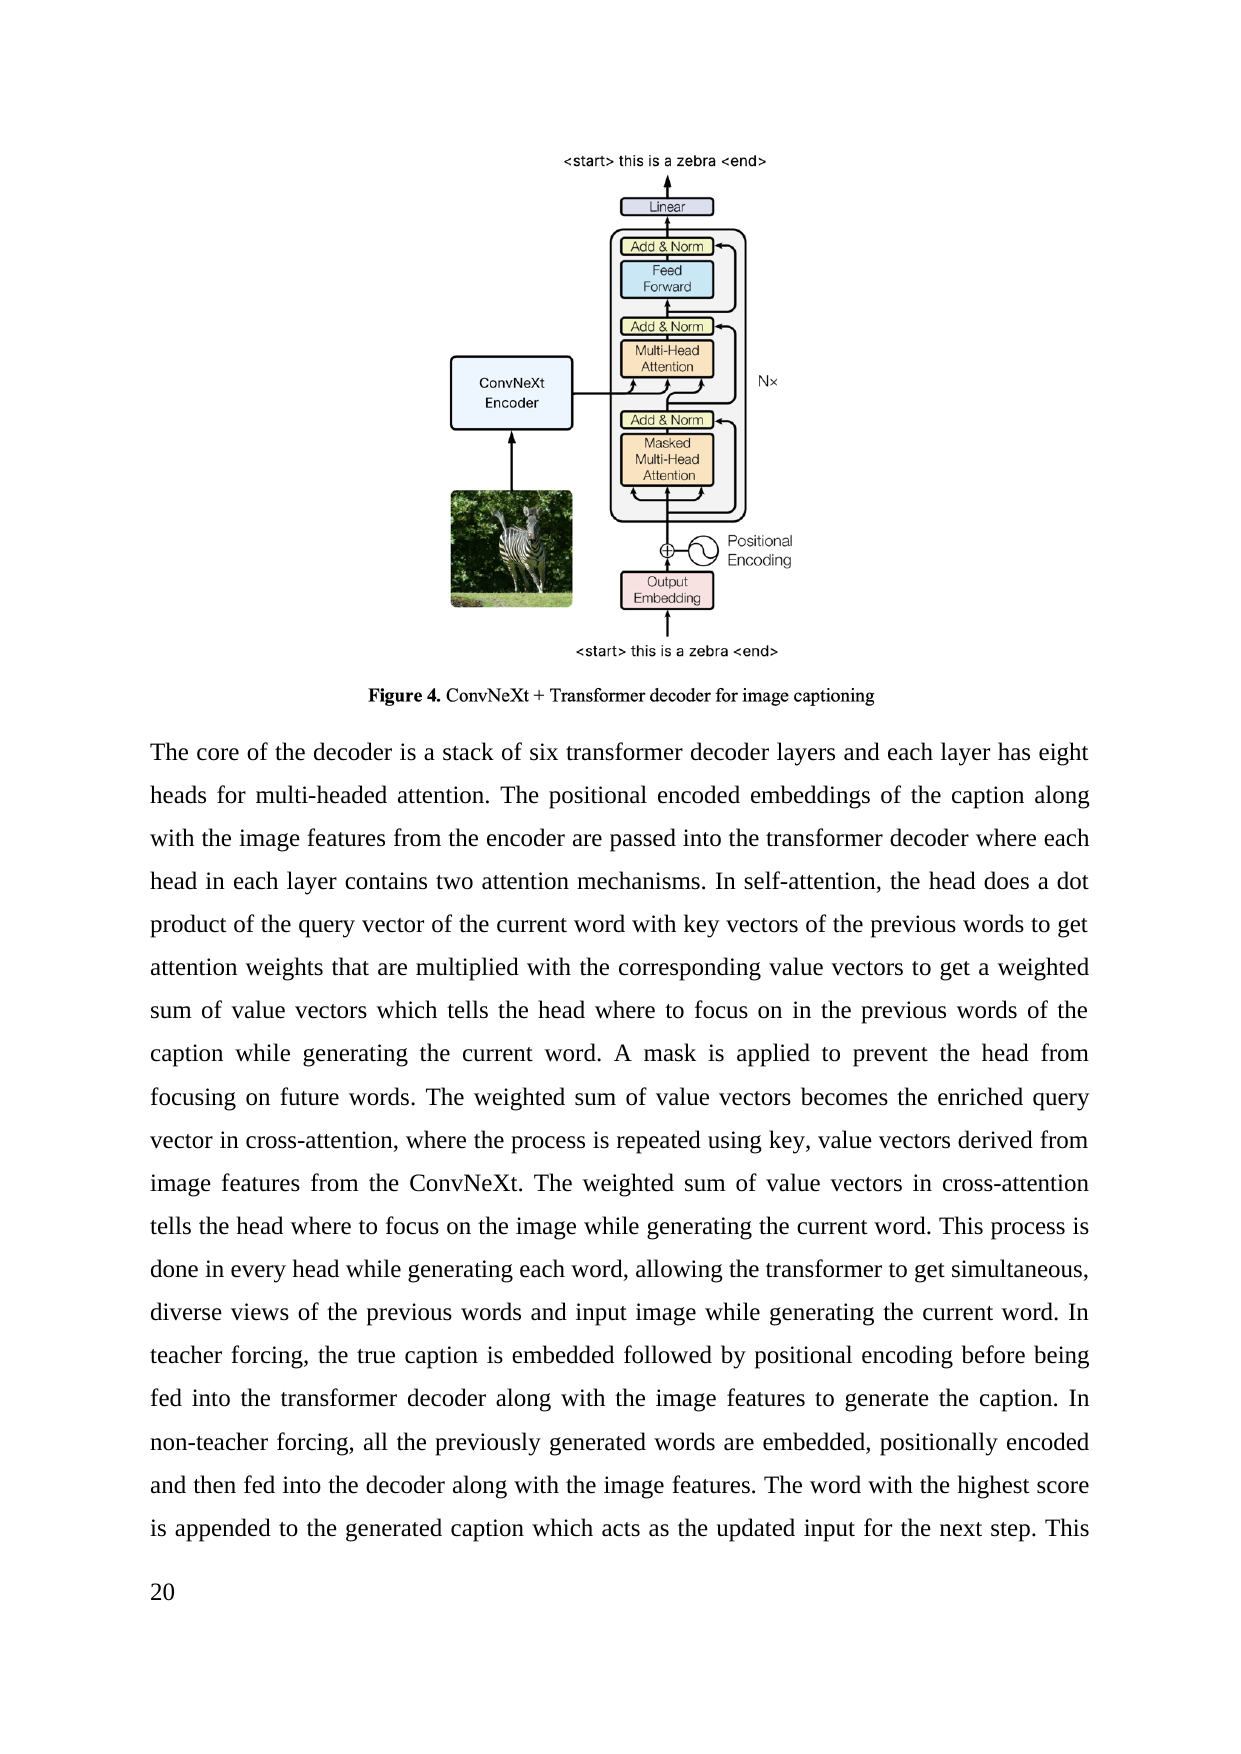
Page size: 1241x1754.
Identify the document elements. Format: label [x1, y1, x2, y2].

picture [358, 680, 883, 710]
picture [442, 150, 798, 662]
text [150, 737, 1090, 1542]
